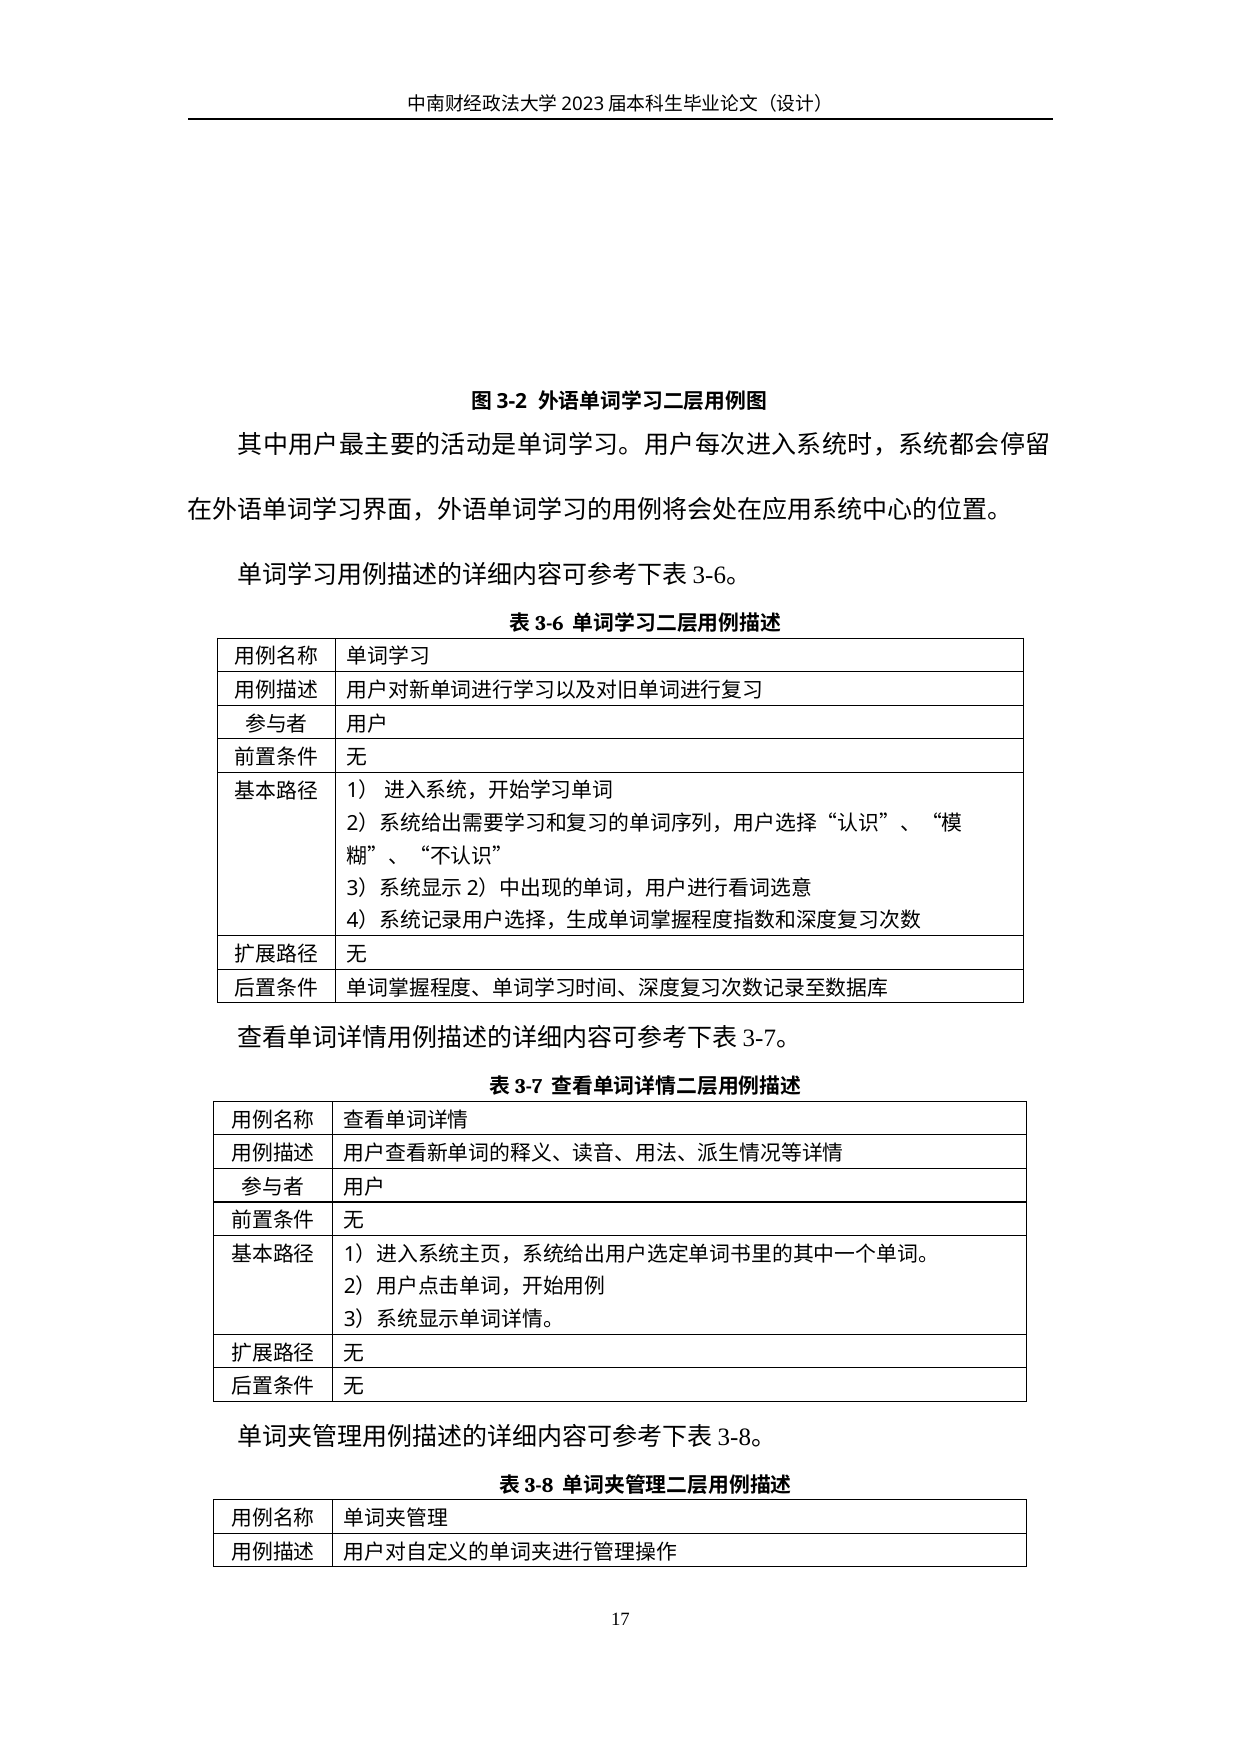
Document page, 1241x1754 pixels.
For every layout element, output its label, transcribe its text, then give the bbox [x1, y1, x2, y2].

table_cell 用例描述 [214, 1135, 332, 1168]
table_cell 后置条件 [214, 1368, 332, 1401]
table_cell 基本路径 [218, 773, 335, 935]
table_cell 无 [333, 1203, 1026, 1235]
table_cell 无 [336, 739, 1023, 772]
text 单词夹管理用例描述的详细内容可参考下表3-8。 [187, 1402, 1053, 1467]
table_cell 前置条件 [214, 1203, 332, 1235]
text 查看单词详情用例描述的详细内容可参考下表3-7。 [187, 1003, 1053, 1068]
table_cell 用户对自定义的单词夹进行管理操作 [333, 1534, 1026, 1566]
table_header 用例名称 [214, 1102, 332, 1134]
text 表 3-8 单词夹管理二层用例描述 [187, 1467, 1053, 1499]
table_cell 基本路径 [214, 1236, 332, 1333]
table_cell 用户 [333, 1169, 1026, 1201]
table_cell 扩展路径 [218, 936, 335, 969]
table_cell 1）进入系统主页，系统给出用户选定单词书里的其中一个单词。 2）用户点击单词，开始用例 3）系统显示单词详情。 [333, 1236, 1026, 1333]
table_cell 无 [333, 1368, 1026, 1401]
table_cell 前置条件 [218, 739, 335, 772]
table_header 单词学习 [336, 639, 1023, 671]
table_cell 后置条件 [218, 970, 335, 1002]
table_cell 参与者 [218, 706, 335, 738]
table_cell 进入系统，开始学习单词 2）系统给出需要学习和复习的单词序列，用户选择“认识”、“模糊”、“不认识” 3）系统显示2）中出现的单词，用户进行看词选意 4）系统记录用户选择，生成单词掌握程度指数和深度复习次数 [336, 773, 1023, 935]
table_cell 用例描述 [218, 672, 335, 704]
table_cell 扩展路径 [214, 1335, 332, 1367]
table_cell 无 [333, 1335, 1026, 1367]
text 单词学习用例描述的详细内容可参考下表3-6。 [187, 540, 1053, 605]
table_cell 用户查看新单词的释义、读音、用法、派生情况等详情 [333, 1135, 1026, 1168]
text 表 3-7 查看单词详情二层用例描述 [187, 1068, 1053, 1101]
table_cell 用例描述 [214, 1534, 332, 1566]
table_header 用例名称 [214, 1500, 332, 1533]
table_cell 用户对新单词进行学习以及对旧单词进行复习 [336, 672, 1023, 704]
table_header 用例名称 [218, 639, 335, 671]
table_header 单词夹管理 [333, 1500, 1026, 1533]
table_cell 单词掌握程度、单词学习时间、深度复习次数记录至数据库 [336, 970, 1023, 1002]
table_cell 用户 [336, 706, 1023, 738]
text 其中用户最主要的活动是单词学习。用户每次进入系统时，系统都会停留在外语单词学习界面，外语单词学习的用例将会处在应用系统中心的位置。 [187, 410, 1053, 540]
text 表 3-6 单词学习二层用例描述 [187, 605, 1053, 637]
table_header 查看单词详情 [333, 1102, 1026, 1134]
table_cell 参与者 [214, 1169, 332, 1201]
table_cell 无 [336, 936, 1023, 969]
